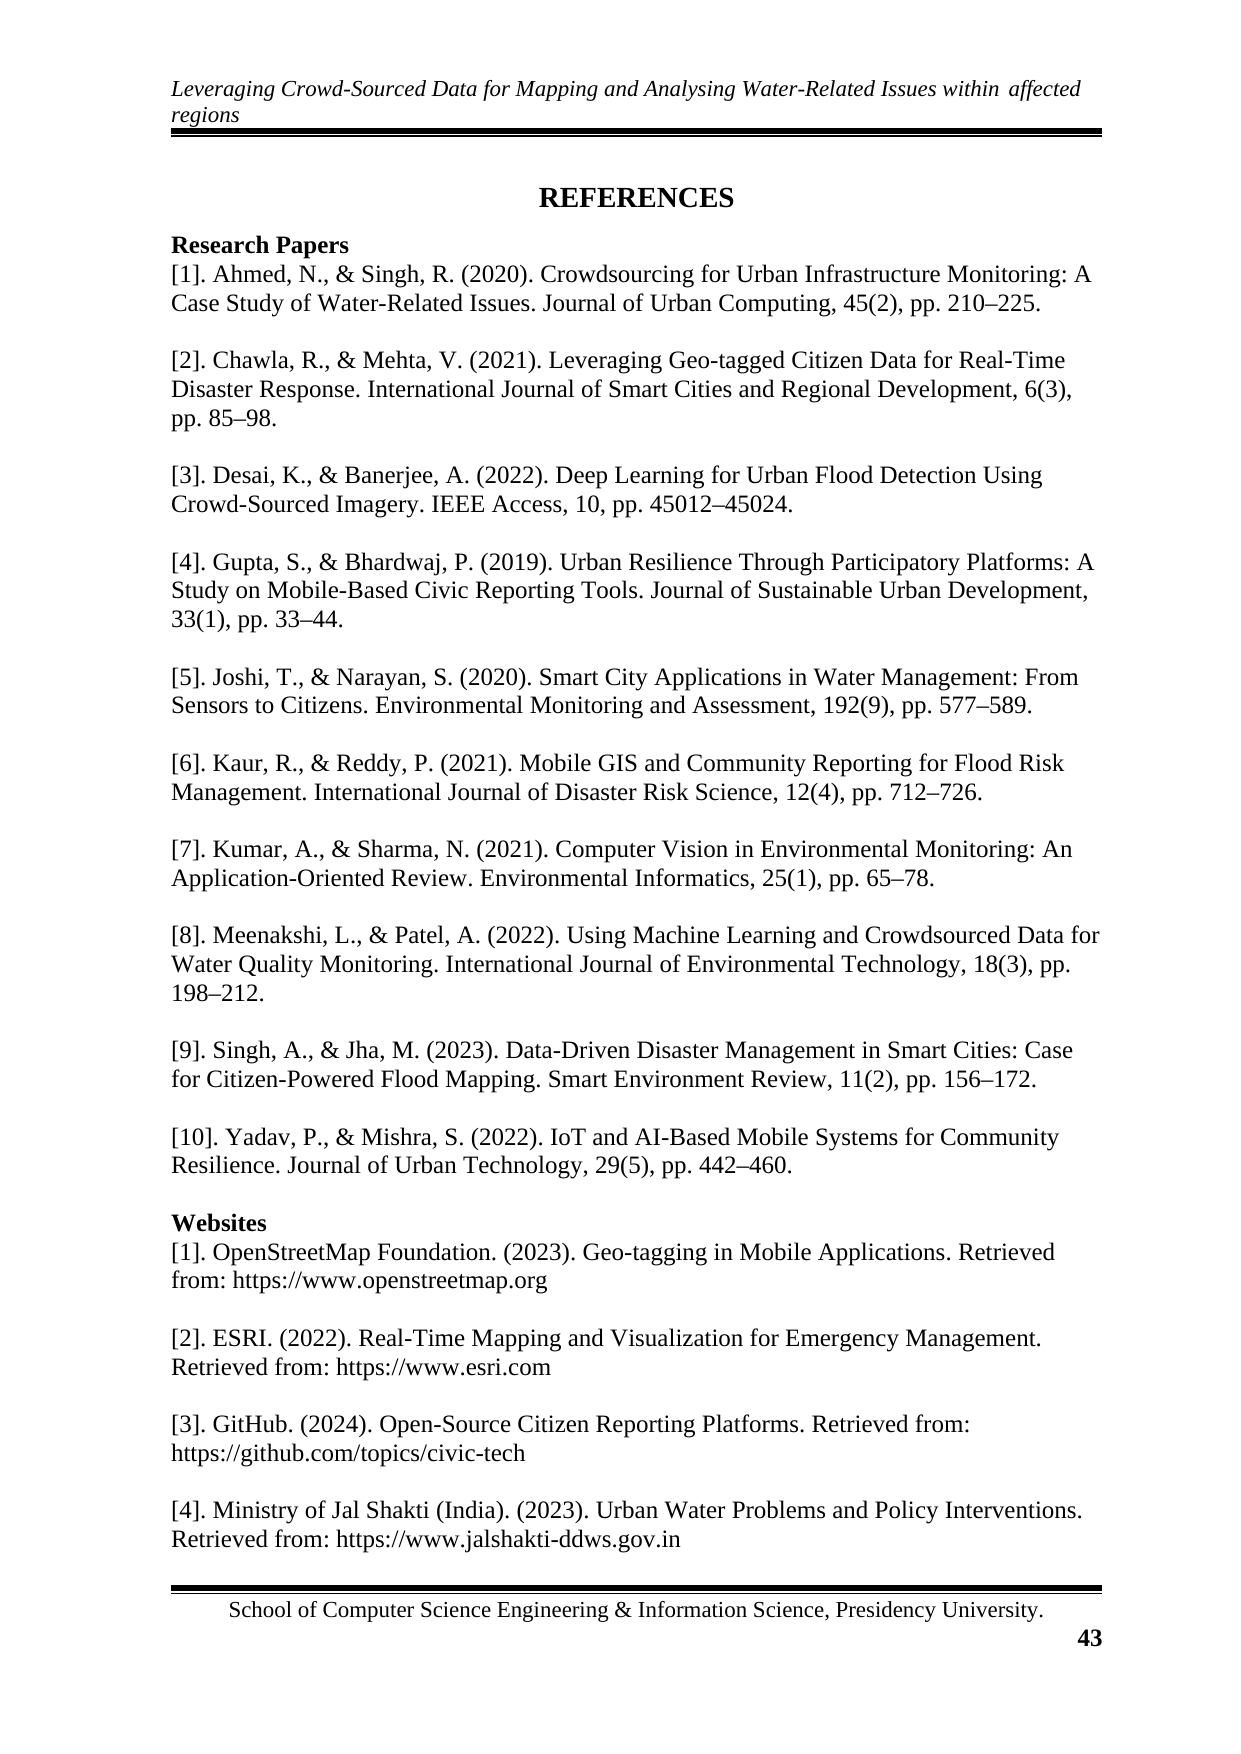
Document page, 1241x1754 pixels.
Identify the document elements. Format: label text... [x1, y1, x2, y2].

text [9]. Singh, A., & Jha, M. (2023). Data-Driven Disaster Management in Smart Cities: Case for Citizen-Powered Flood Mapping. Smart Environment Review, 11(2), pp. 156–172. [171, 1036, 1102, 1093]
text [6]. Kaur, R., & Reddy, P. (2021). Mobile GIS and Community Reporting for Flood Risk Management. International Journal of Disaster Risk Science, 12(4), pp. 712–726. [171, 748, 1102, 806]
text [4]. Ministry of Jal Shakti (India). (2023). Urban Water Problems and Policy Interventions. Retrieved from: https://www.jalshakti-ddws.gov.in [171, 1496, 1102, 1553]
text [3]. Desai, K., & Banerjee, A. (2022). Deep Learning for Urban Flood Detection Using Crowd-Sourced Imagery. IEEE Access, 10, pp. 45012–45024. [171, 461, 1102, 518]
text [1]. OpenStreetMap Foundation. (2023). Geo-tagging in Mobile Applications. Retrieved from: https://www.openstreetmap.org [171, 1237, 1102, 1294]
text [2]. ESRI. (2022). Real-Time Mapping and Visualization for Emergency Management. Retrieved from: https://www.esri.com [171, 1323, 1102, 1381]
text [10]. Yadav, P., & Mishra, S. (2022). IoT and AI-Based Mobile Systems for Community Resilience. Journal of Urban Technology, 29(5), pp. 442–460. [171, 1122, 1102, 1179]
text [1]. Ahmed, N., & Singh, R. (2020). Crowdsourcing for Urban Infrastructure Monitoring: A Case Study of Water-Related Issues. Journal of Urban Computing, 45(2), pp. 210–225. [171, 259, 1102, 317]
text REFERENCES [171, 180, 1102, 214]
text Research Papers [171, 231, 1102, 259]
text [2]. Chawla, R., & Mehta, V. (2021). Leveraging Geo-tagged Citizen Data for Real-Time Disaster Response. International Journal of Smart Cities and Regional Development, 6(3), pp. 85–98. [171, 346, 1102, 432]
text [7]. Kumar, A., & Sharma, N. (2021). Computer Vision in Environmental Monitoring: An Application-Oriented Review. Environmental Informatics, 25(1), pp. 65–78. [171, 834, 1102, 892]
text [5]. Joshi, T., & Narayan, S. (2020). Smart City Applications in Water Management: From Sensors to Citizens. Environmental Monitoring and Assessment, 192(9), pp. 577–589. [171, 662, 1102, 719]
text Websites [171, 1208, 1102, 1237]
text [3]. GitHub. (2024). Open-Source Citizen Reporting Platforms. Retrieved from: https://github.com/topics/civic-tech [171, 1409, 1102, 1467]
text [8]. Meenakshi, L., & Patel, A. (2022). Using Machine Learning and Crowdsourced Data for Water Quality Monitoring. International Journal of Environmental Technology, 18(3), pp. 198–212. [171, 921, 1102, 1007]
text [4]. Gupta, S., & Bhardwaj, P. (2019). Urban Resilience Through Participatory Platforms: A Study on Mobile-Based Civic Reporting Tools. Journal of Sustainable Urban Development, 33(1), pp. 33–44. [171, 547, 1102, 633]
